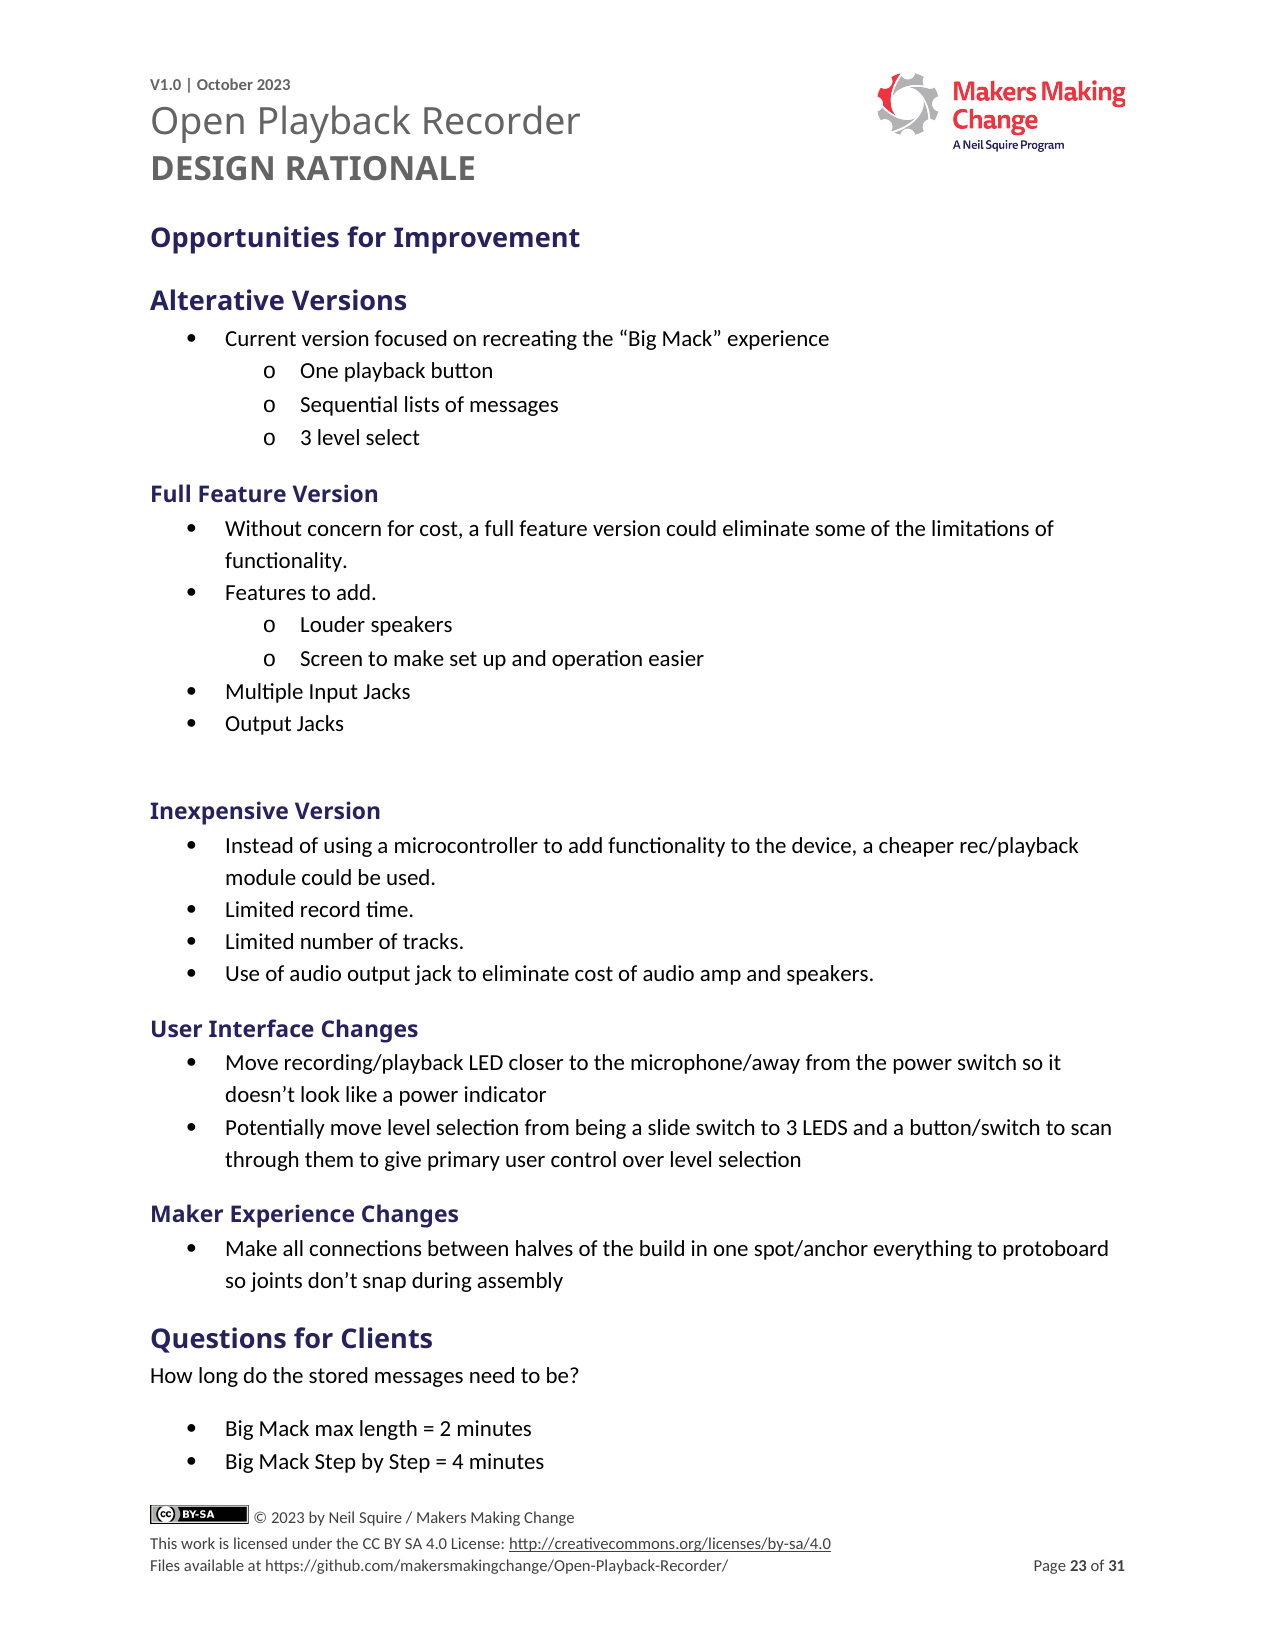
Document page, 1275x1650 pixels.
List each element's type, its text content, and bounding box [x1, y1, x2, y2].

subtitle User Interface Changes [150, 1012, 1125, 1044]
list Multiple Input Jacks [187, 677, 1125, 705]
list Potentially move level selection from being a slide switch to 3 LEDS and a button/switch to scan through them to give primary user control over level selection [187, 1113, 1125, 1173]
list Big Mack Step by Step = 4 minutes [187, 1447, 1125, 1475]
list Louder speakers [262, 610, 1125, 639]
list Sequential lists of messages [262, 390, 1125, 419]
list Limited record time. [187, 895, 1125, 923]
subtitle Opportunities for Improvement [150, 218, 1125, 255]
subtitle Questions for Clients [150, 1319, 1125, 1356]
subtitle Maker Experience Changes [150, 1198, 1125, 1229]
list Limited number of tracks. [187, 927, 1125, 955]
list Without concern for cost, a full feature version could eliminate some of the limitations of functionality. [187, 514, 1125, 574]
picture [877, 73, 1125, 152]
list Move recording/playback LED closer to the microphone/away from the power switch so it doesn’t look like a power indicator [187, 1048, 1125, 1109]
list Make all connections between halves of the build in one spot/anchor everything to protoboard so joints don’t snap during assembly [187, 1234, 1125, 1294]
subtitle Alterative Versions [150, 282, 1125, 319]
list Use of audio output jack to eliminate cost of audio amp and speakers. [187, 959, 1125, 987]
text How long do the stored messages need to be? [150, 1362, 1125, 1389]
list Big Mack max length = 2 minutes [187, 1414, 1125, 1443]
list One playback button [262, 356, 1125, 386]
list Instead of using a microcontroller to add functionality to the device, a cheaper rec/playback module could be used. [187, 831, 1125, 891]
subtitle Full Feature Version [150, 478, 1125, 509]
list Screen to make set up and operation easier [262, 644, 1125, 673]
list Current version focused on recreating the “Big Mack” experience [187, 324, 1125, 352]
list Features to add. [187, 578, 1125, 606]
list 3 level select [262, 423, 1125, 453]
picture [150, 1505, 249, 1524]
subtitle Inexpensive Version [150, 795, 1125, 826]
list Output Jacks [187, 709, 1125, 738]
